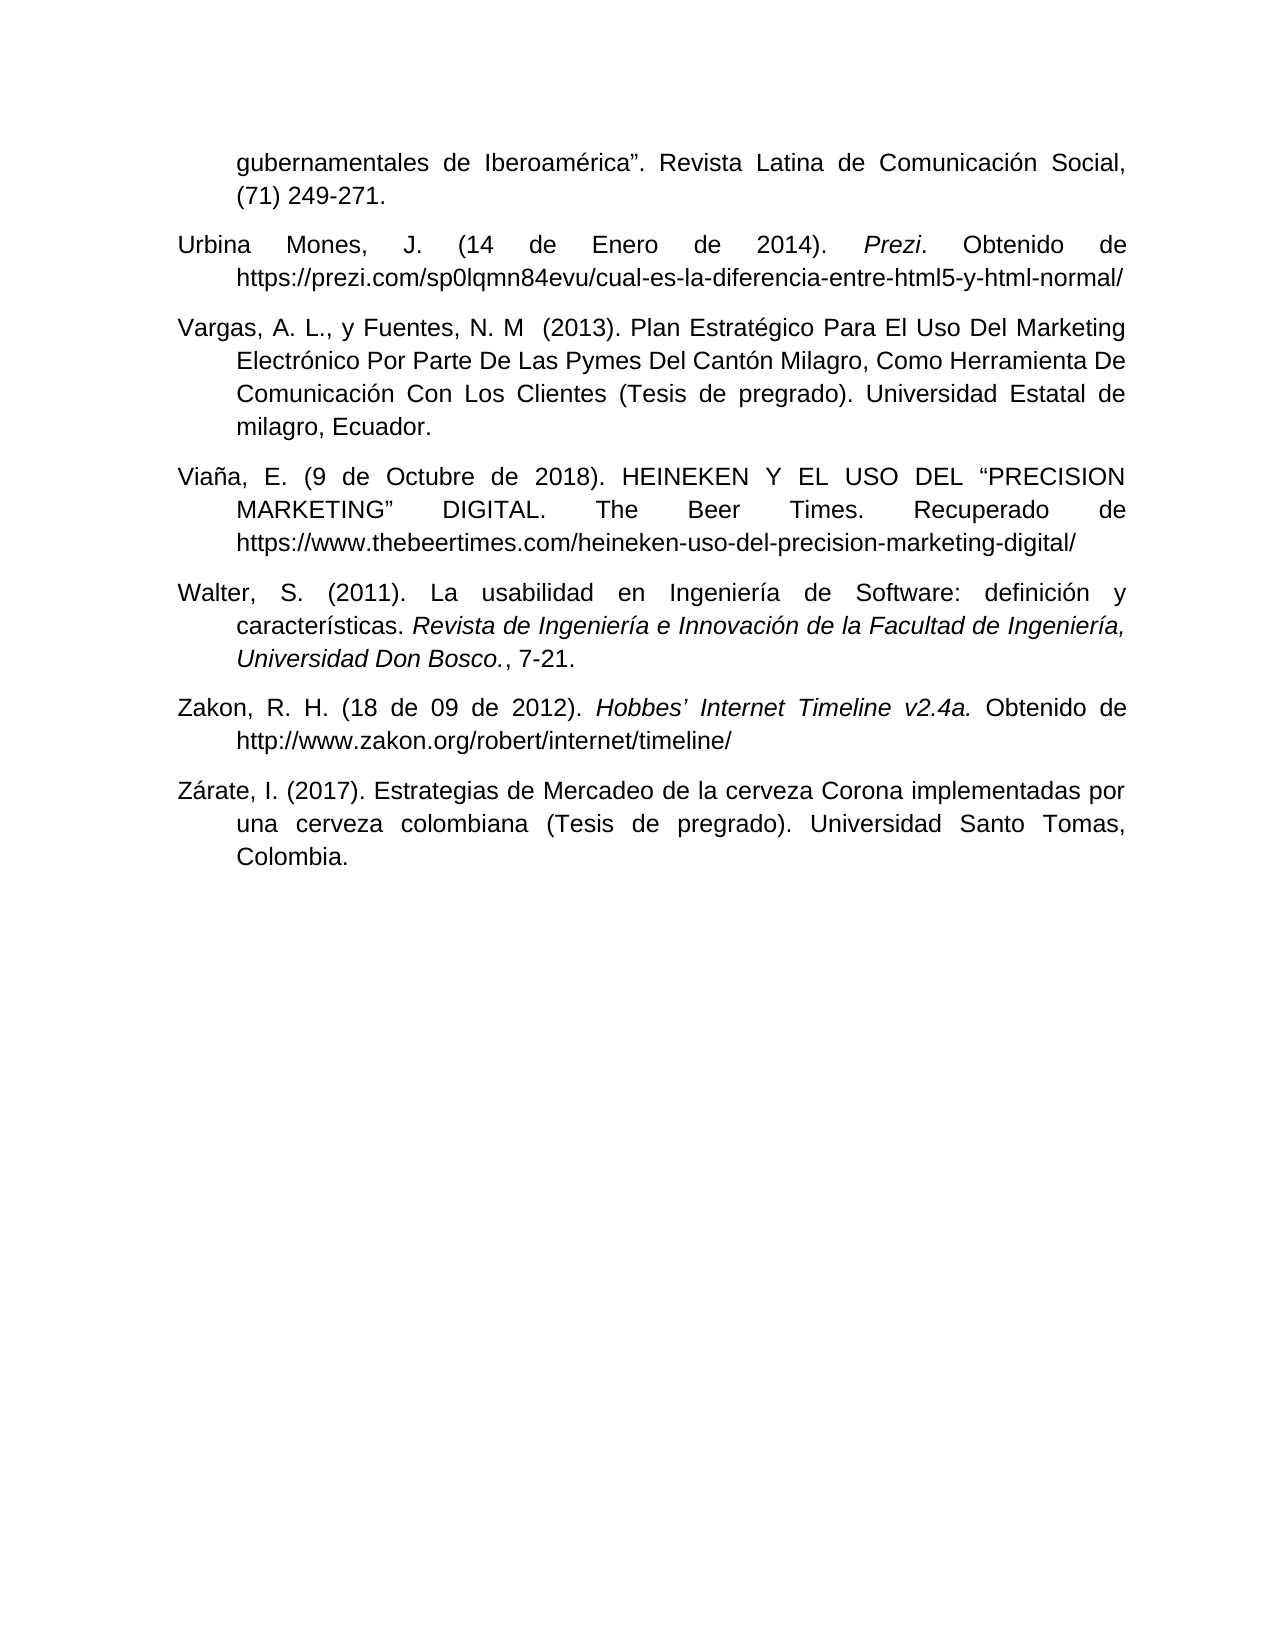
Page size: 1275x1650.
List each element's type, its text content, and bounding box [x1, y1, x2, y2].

text Urbina Mones, J. (14 de Enero de 2014). Prezi. Obtenido de https://prezi.com/sp0lqmn84evu/cual-es-la-diferencia-entre-html5-y-html-normal/ [177, 230, 1127, 292]
text Viaña, E. (9 de Octubre de 2018). HEINEKEN Y EL USO DEL “PRECISION MARKETING” DIGITAL. The Beer Times. Recuperado de https://www.thebeertimes.com/heineken-uso-del-precision-marketing-digital/ [177, 462, 1127, 557]
text Walter, S. (2011). La usabilidad en Ingeniería de Software: definición y características. Revista de Ingeniería e Innovación de la Facultad de Ingeniería, Universidad Don Bosco., 7-21. [177, 578, 1127, 672]
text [177, 148, 1127, 209]
text Vargas, A. L., y Fuentes, N. M (2013). Plan Estratégico Para El Uso Del Marketing Electrónico Por Parte De Las Pymes Del Cantón Milagro, Como Herramienta De Comunicación Con Los Clientes (Tesis de pregrado). Universidad Estatal de milagro, Ecuador. [177, 313, 1127, 441]
text Zakon, R. H. (18 de 09 de 2012). Hobbes’ Internet Timeline v2.4a. Obtenido de http://www.zakon.org/robert/internet/timeline/ [177, 693, 1127, 755]
text Zárate, I. (2017). Estrategias de Mercadeo de la cerveza Corona implementadas por una cerveza colombiana (Tesis de pregrado). Universidad Santo Tomas, Colombia. [177, 776, 1127, 871]
